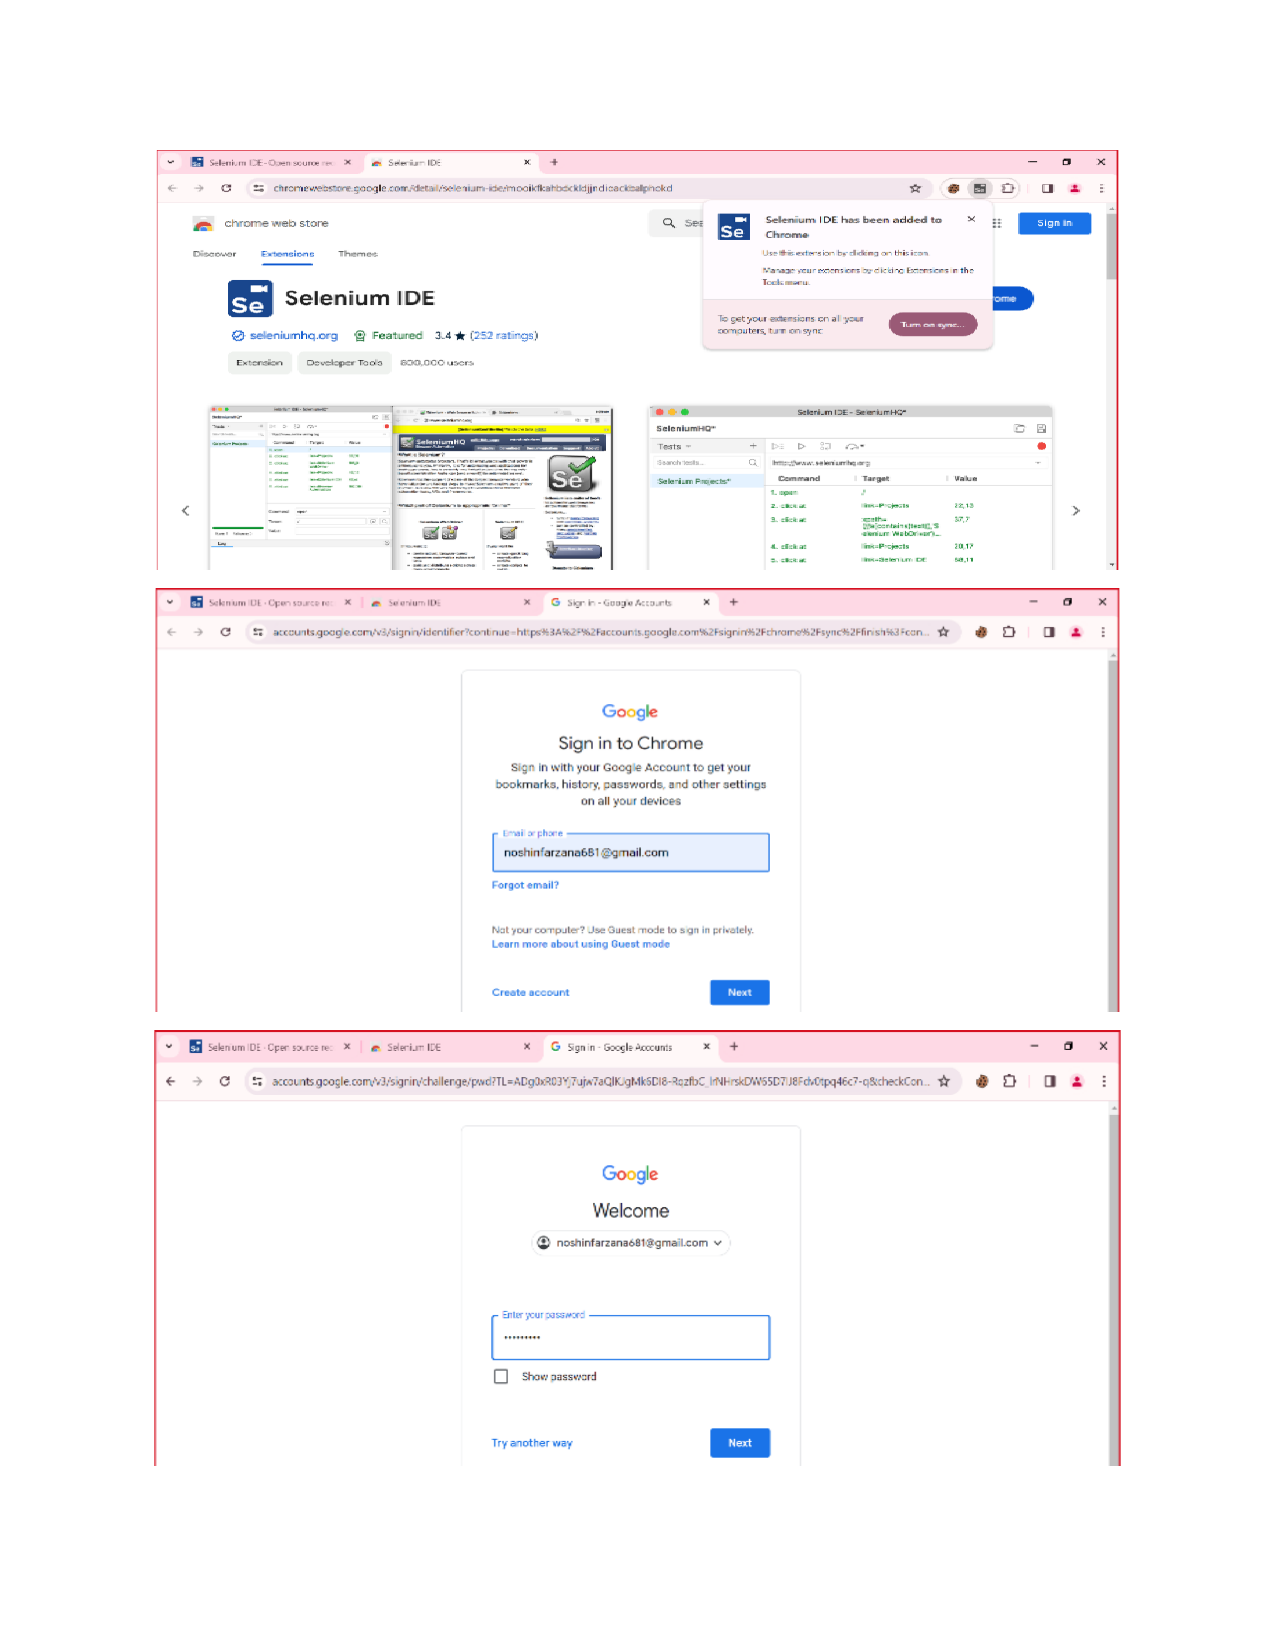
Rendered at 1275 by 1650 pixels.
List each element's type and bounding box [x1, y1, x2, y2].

picture [156, 150, 1119, 570]
picture [155, 588, 1120, 1012]
picture [154, 1030, 1121, 1466]
